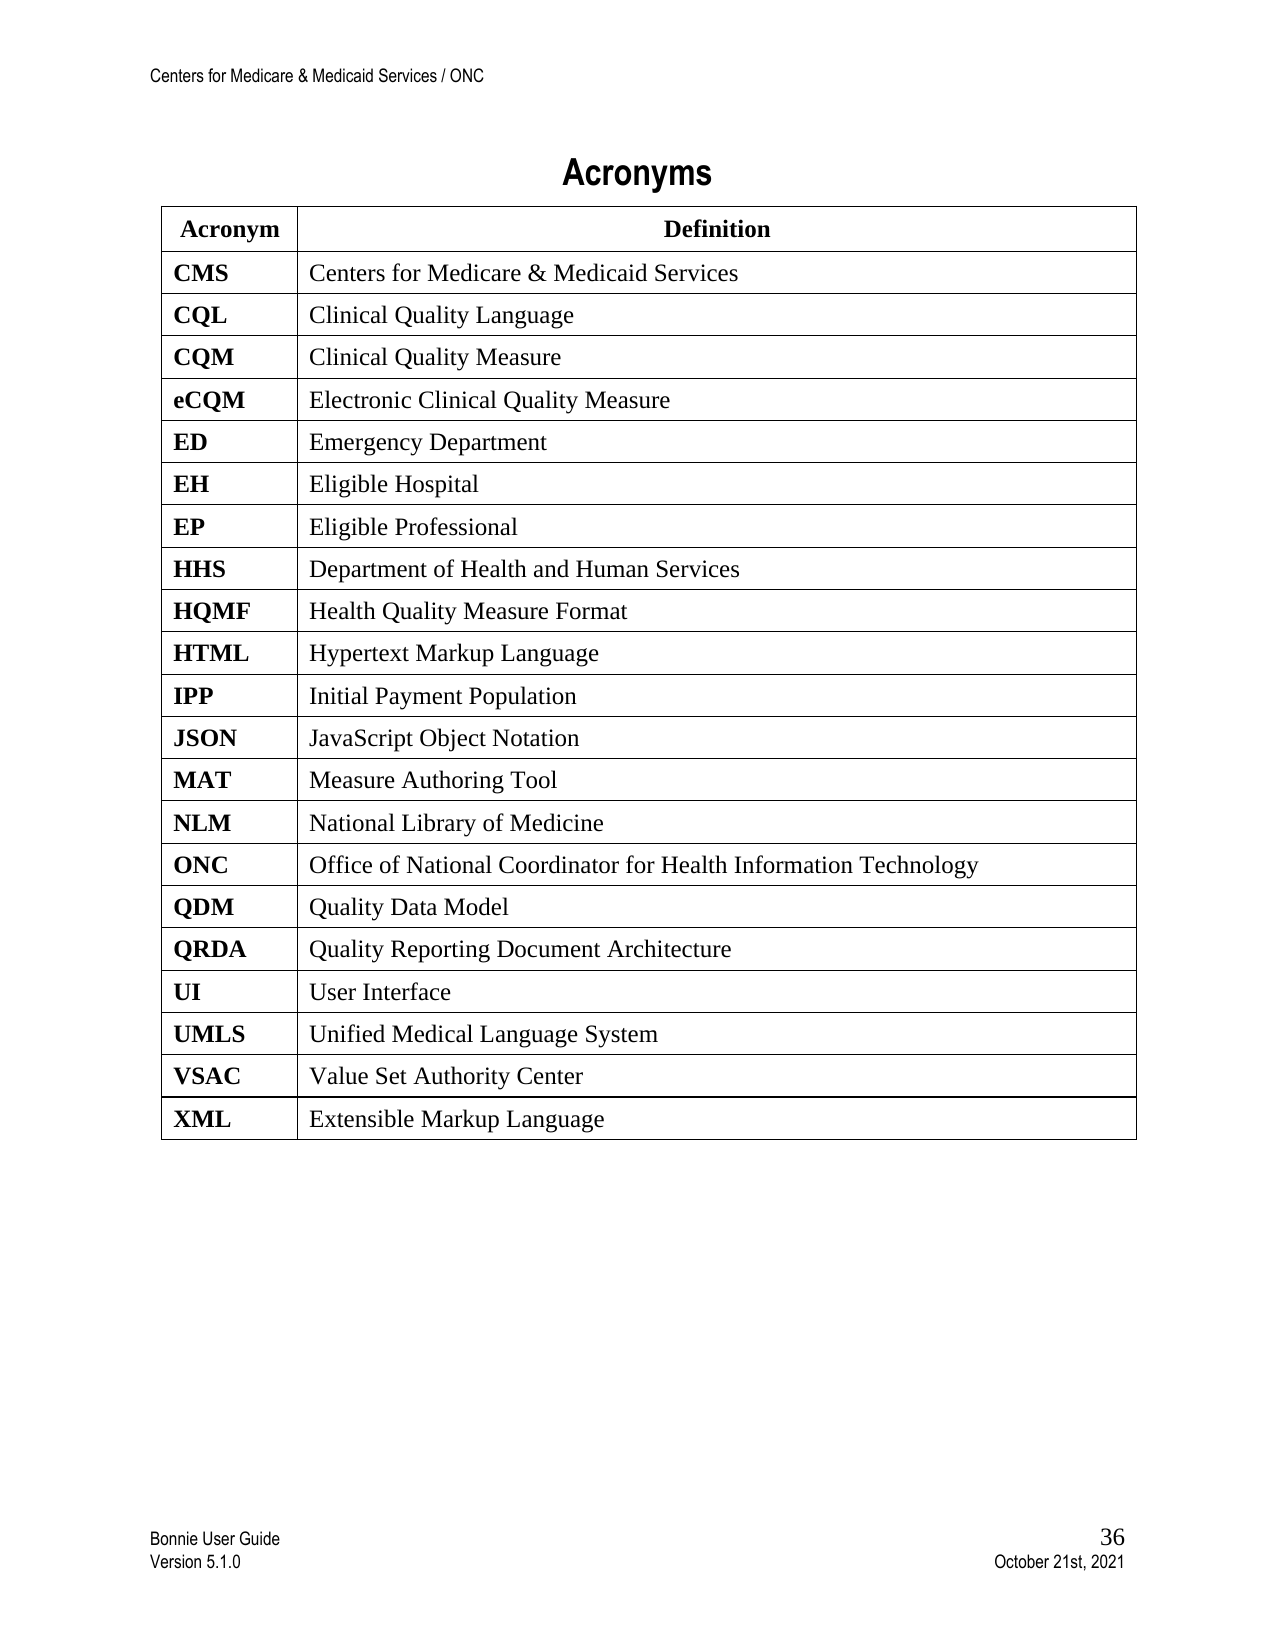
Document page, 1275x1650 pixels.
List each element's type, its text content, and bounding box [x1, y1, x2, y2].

table_cell HTML [162, 632, 297, 673]
table_cell Eligible Hospital [298, 463, 1136, 504]
table_cell ONC [162, 844, 297, 885]
table_cell XML [162, 1098, 297, 1139]
table_cell Measure Authoring Tool [298, 759, 1136, 800]
table_cell QDM [162, 886, 297, 927]
table_cell Emergency Department [298, 421, 1136, 462]
table_cell VSAC [162, 1055, 297, 1096]
text Acronyms [150, 150, 1125, 193]
table_cell EP [162, 505, 297, 547]
table_cell JSON [162, 717, 297, 758]
table_cell HQMF [162, 590, 297, 631]
table_cell Quality Reporting Document Architecture [298, 928, 1136, 969]
table_cell CQL [162, 294, 297, 335]
table_cell eCQM [162, 379, 297, 420]
table_cell Initial Payment Population [298, 675, 1136, 716]
table_cell UI [162, 971, 297, 1012]
table_cell CQM [162, 336, 297, 377]
table_cell ED [162, 421, 297, 462]
table_cell CMS [162, 252, 297, 293]
table_cell Value Set Authority Center [298, 1055, 1136, 1096]
table_cell IPP [162, 675, 297, 716]
table_cell Health Quality Measure Format [298, 590, 1136, 631]
table_cell Eligible Professional [298, 505, 1136, 547]
table_cell HHS [162, 548, 297, 589]
table_cell Electronic Clinical Quality Measure [298, 379, 1136, 420]
table_cell Office of National Coordinator for Health Information Technology [298, 844, 1136, 885]
table_cell QRDA [162, 928, 297, 969]
table_cell National Library of Medicine [298, 801, 1136, 843]
table_cell EH [162, 463, 297, 504]
table_cell UMLS [162, 1013, 297, 1054]
table_cell Extensible Markup Language [298, 1098, 1136, 1139]
table_cell NLM [162, 801, 297, 843]
table_cell Clinical Quality Language [298, 294, 1136, 335]
table_cell Hypertext Markup Language [298, 632, 1136, 673]
table_cell Department of Health and Human Services [298, 548, 1136, 589]
table_cell MAT [162, 759, 297, 800]
table_cell User Interface [298, 971, 1136, 1012]
table_cell Clinical Quality Measure [298, 336, 1136, 377]
table_cell Centers for Medicare & Medicaid Services [298, 252, 1136, 293]
table_cell Unified Medical Language System [298, 1013, 1136, 1054]
table_cell Quality Data Model [298, 886, 1136, 927]
table_cell JavaScript Object Notation [298, 717, 1136, 758]
table_header Acronym [162, 207, 297, 251]
table_header Definition [298, 207, 1136, 251]
